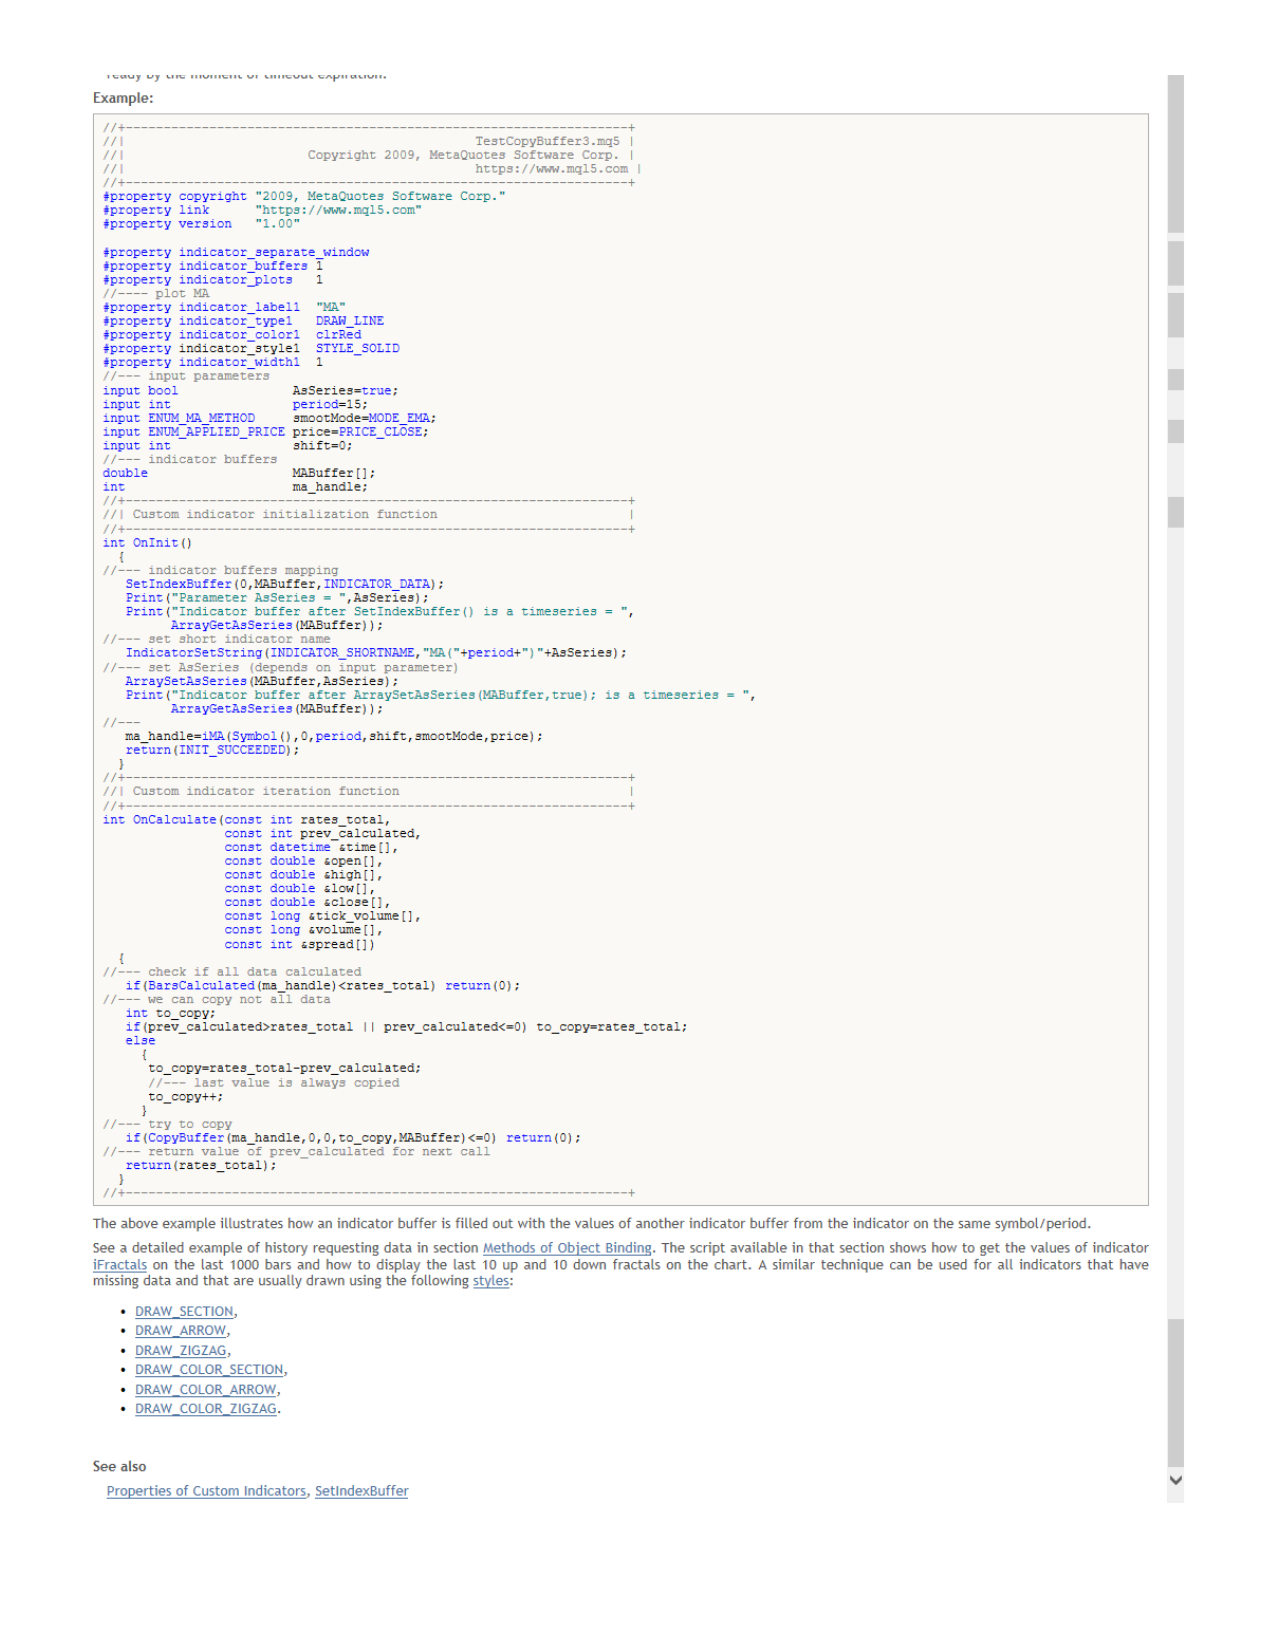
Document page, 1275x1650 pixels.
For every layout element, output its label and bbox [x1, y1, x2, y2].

picture [75, 75, 1185, 1503]
